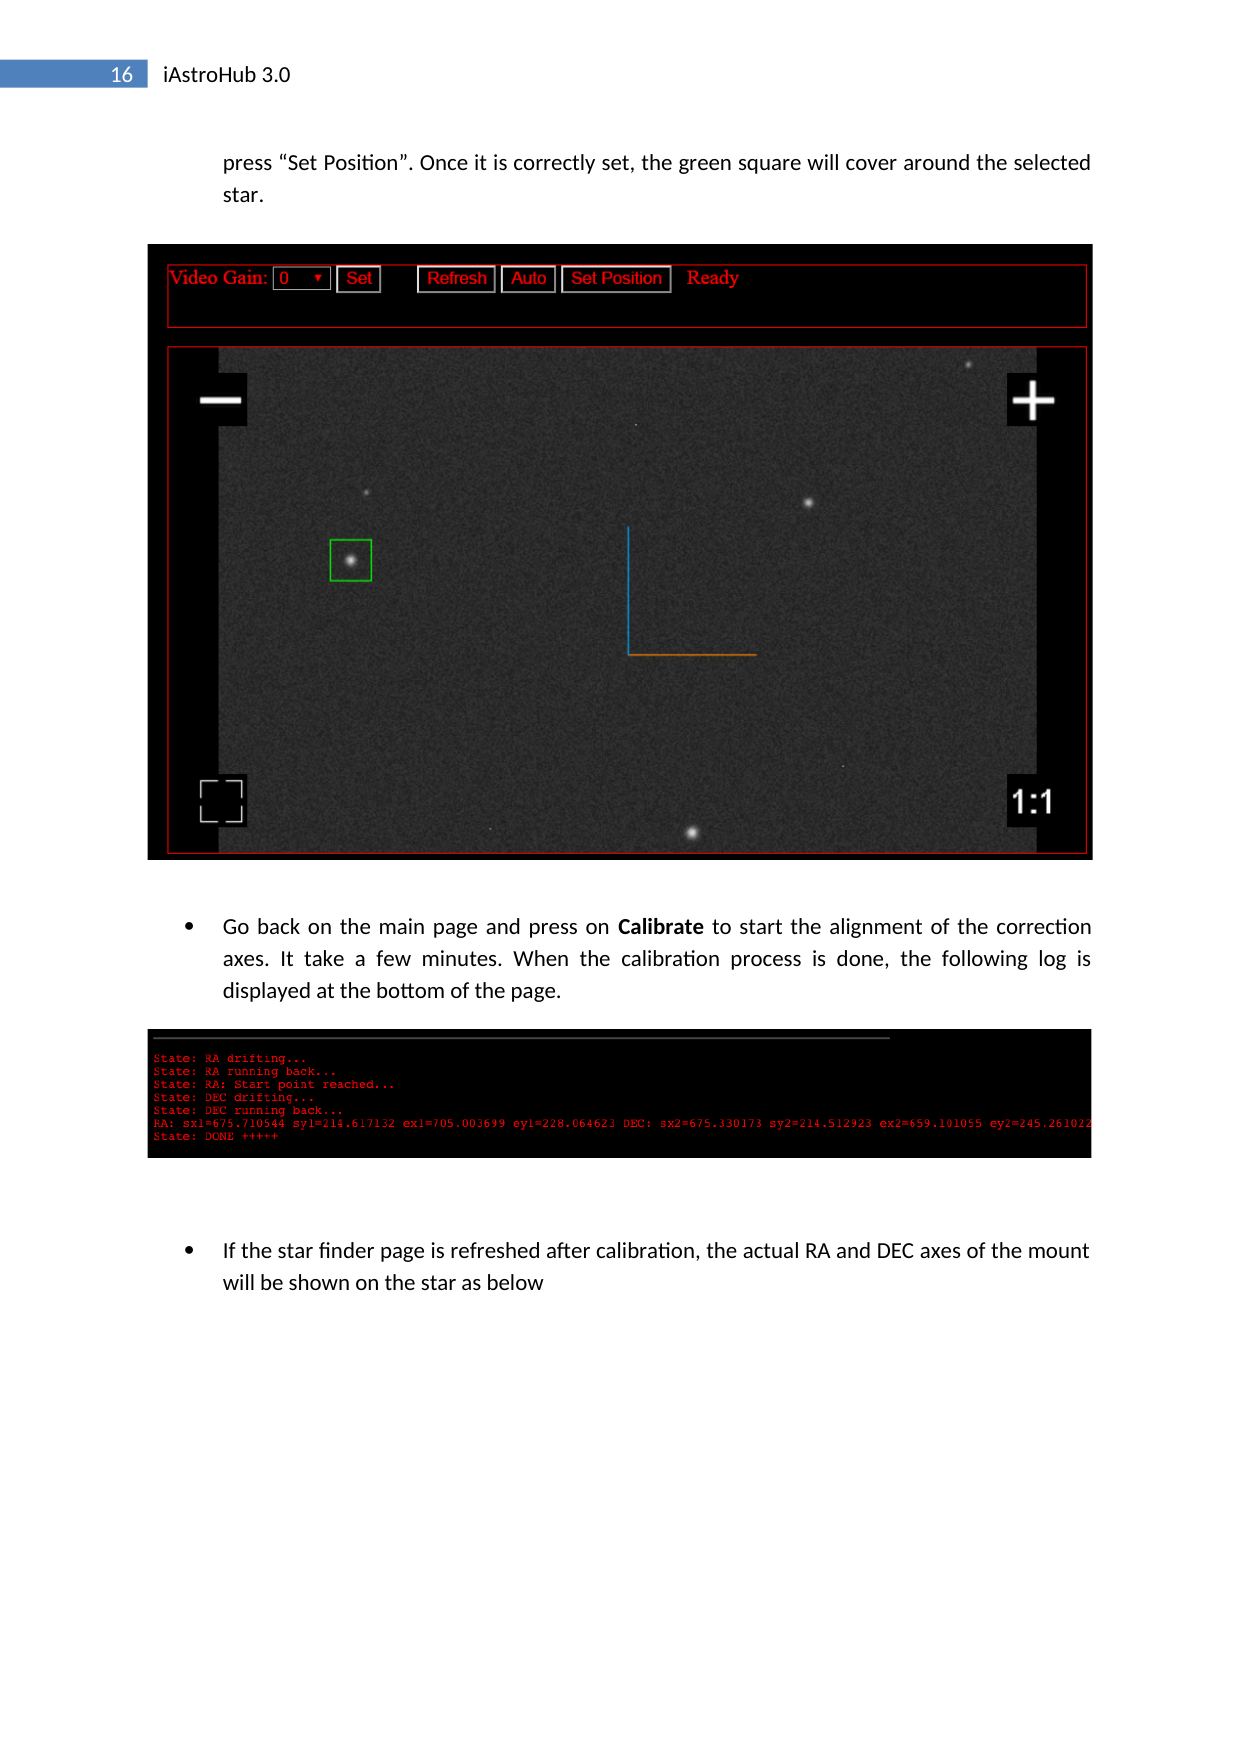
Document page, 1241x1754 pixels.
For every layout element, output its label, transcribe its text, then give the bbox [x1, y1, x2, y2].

list Go back on the main page and press on Calibrate to start the alignment of the correction axes. It take a few minutes. When the calibration process is done, the following log is displayed at the bottom of the page. [185, 912, 1093, 1004]
picture [147, 1029, 1092, 1158]
picture [147, 244, 1093, 860]
list If the star finder page is refreshed after calibration, the actual RA and DEC axes of the mount will be shown on the star as below [185, 1236, 1093, 1296]
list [185, 148, 1093, 208]
